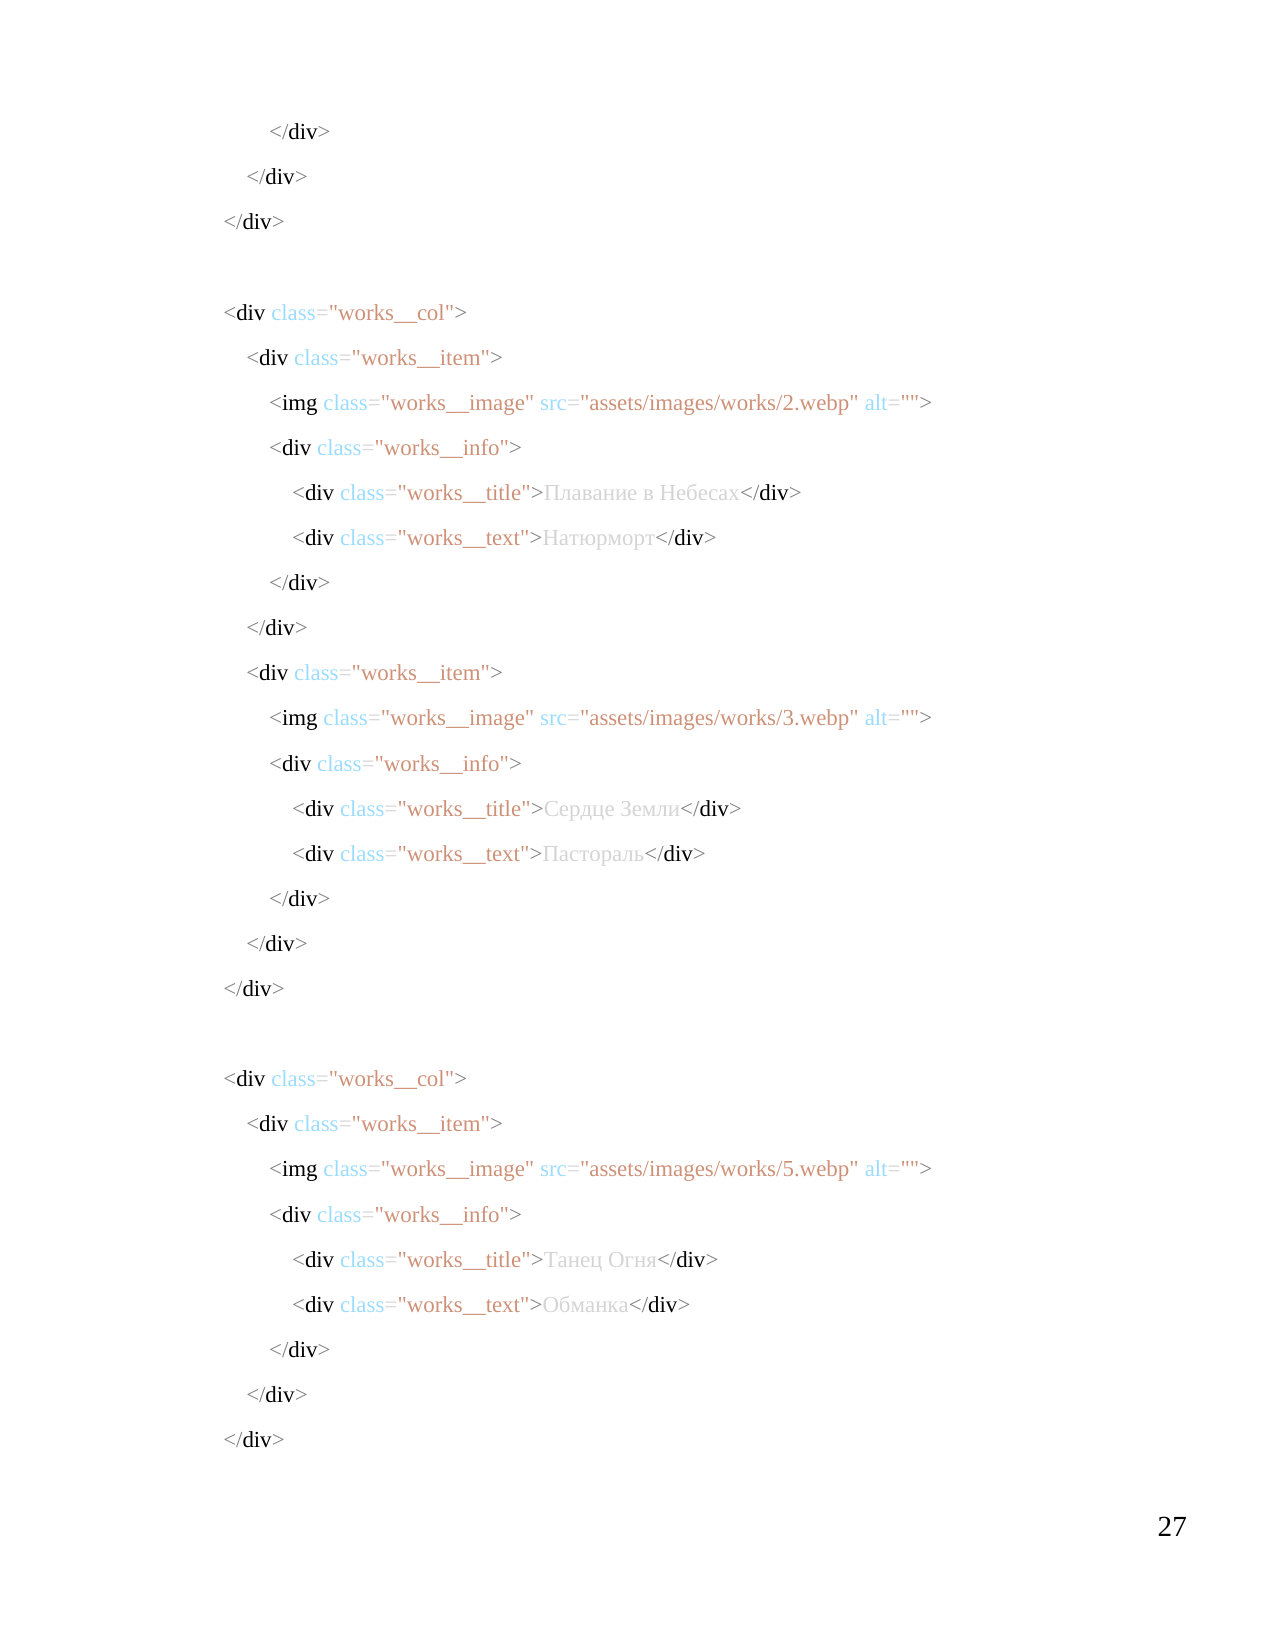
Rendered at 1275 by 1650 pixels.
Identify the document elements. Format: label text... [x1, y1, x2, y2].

text </div> [177, 614, 1186, 641]
text </div> [177, 208, 1186, 235]
text </div> [177, 1426, 1186, 1452]
text <div class="works__text">Пастораль</div> [177, 840, 1186, 866]
text <div class="works__item"> [177, 1110, 1186, 1137]
text <div class="works__col"> [177, 298, 1186, 325]
text <div class="works__col"> [177, 1065, 1186, 1092]
text <div class="works__text">Обманка</div> [177, 1291, 1186, 1317]
text </div> [177, 569, 1186, 596]
text <img class="works__image" src="assets/images/works/2.webp" alt=""> [177, 389, 1186, 415]
text <div class="works__info"> [177, 434, 1186, 460]
text </div> [177, 118, 1186, 144]
text <div class="works__item"> [177, 344, 1186, 370]
text <img class="works__image" src="assets/images/works/3.webp" alt=""> [177, 704, 1186, 731]
text </div> [177, 885, 1186, 911]
text <img class="works__image" src="assets/images/works/5.webp" alt=""> [177, 1156, 1186, 1182]
text <div class="works__info"> [177, 749, 1186, 776]
text </div> [177, 1381, 1186, 1407]
text <div class="works__text">Натюрморт</div> [177, 524, 1186, 550]
text </div> [177, 930, 1186, 956]
text </div> [177, 1336, 1186, 1362]
text <div class="works__title">Сердце Земли</div> [177, 795, 1186, 821]
text <div class="works__title">Танец Огня</div> [177, 1246, 1186, 1272]
text <div class="works__item"> [177, 659, 1186, 686]
text <div class="works__info"> [177, 1201, 1186, 1227]
text </div> [177, 163, 1186, 189]
text </div> [177, 975, 1186, 1001]
text <div class="works__title">Плавание в Небесах</div> [177, 479, 1186, 505]
